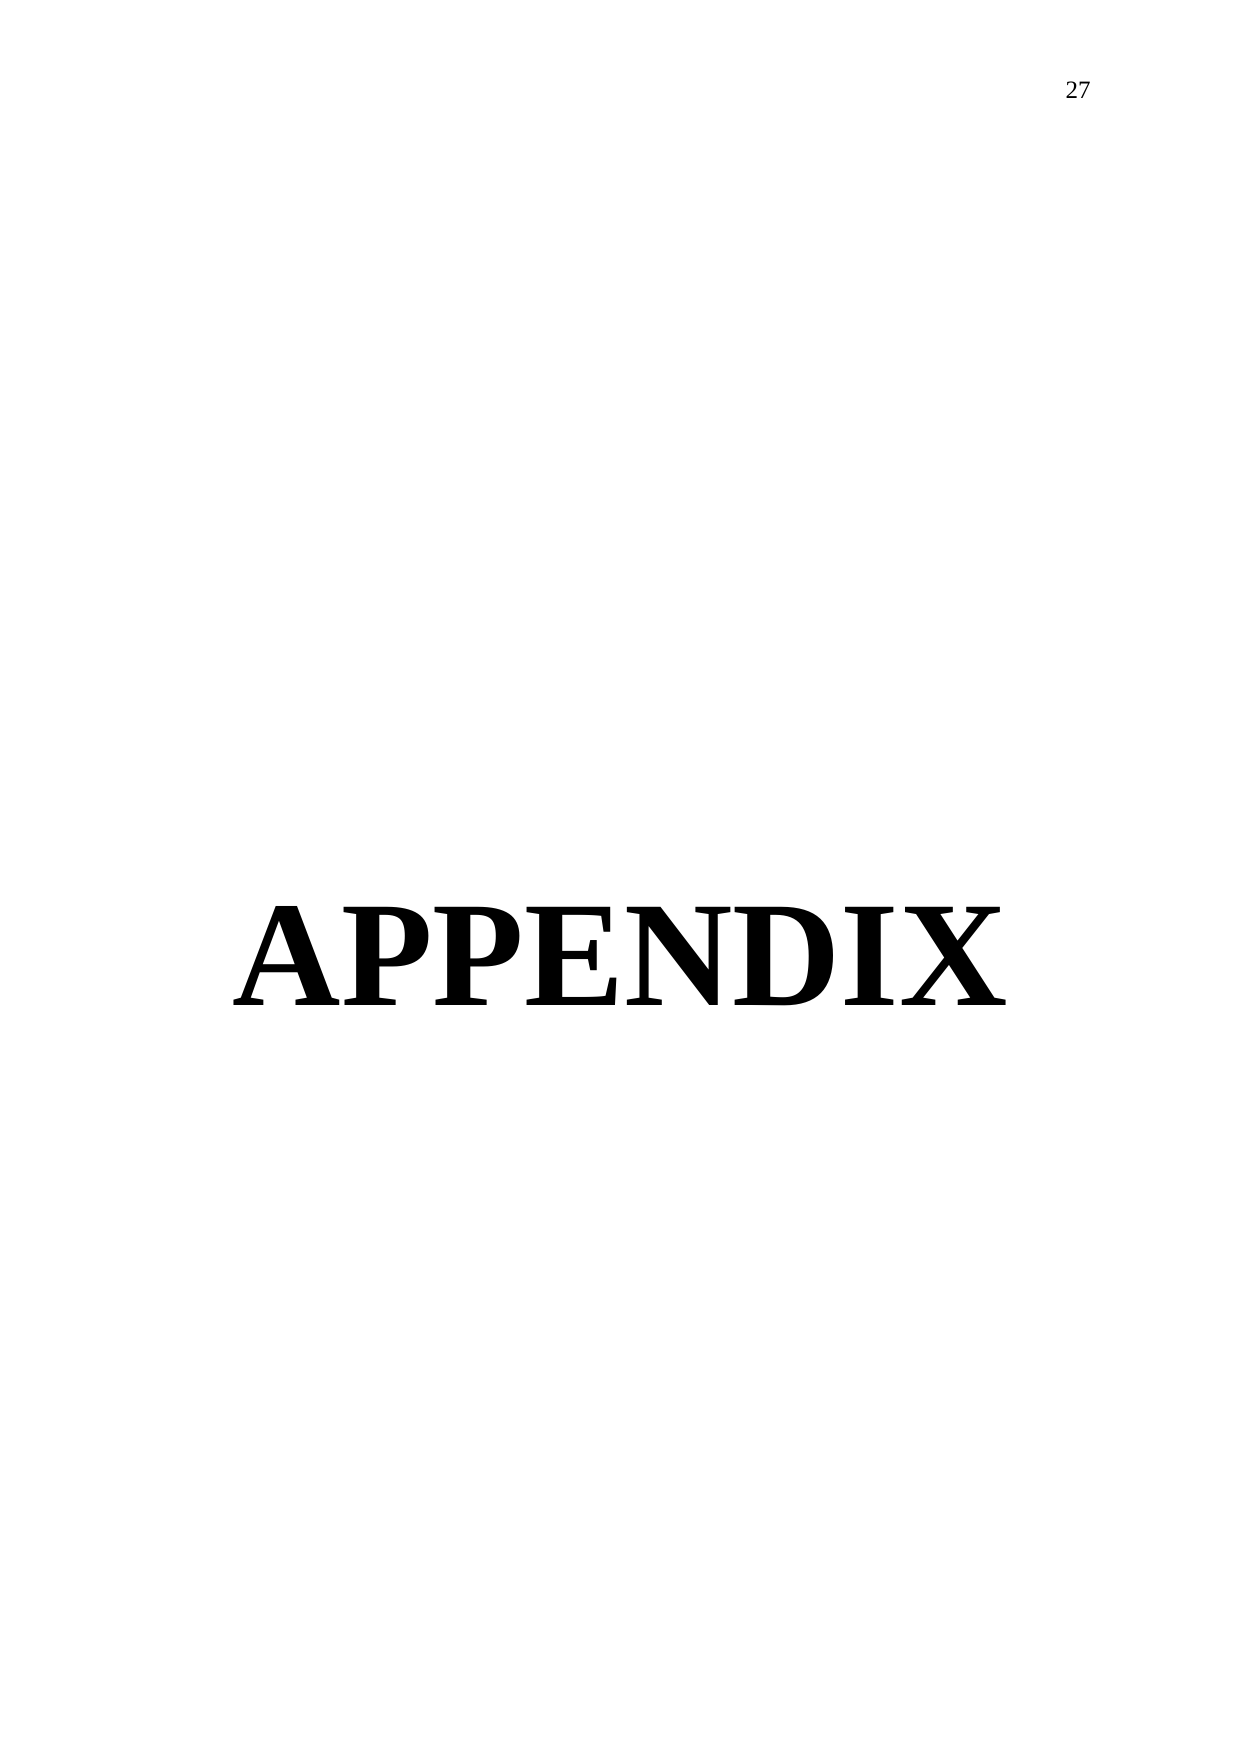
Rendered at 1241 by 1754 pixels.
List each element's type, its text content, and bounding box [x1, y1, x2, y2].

text APPENDIX [150, 866, 1090, 1038]
